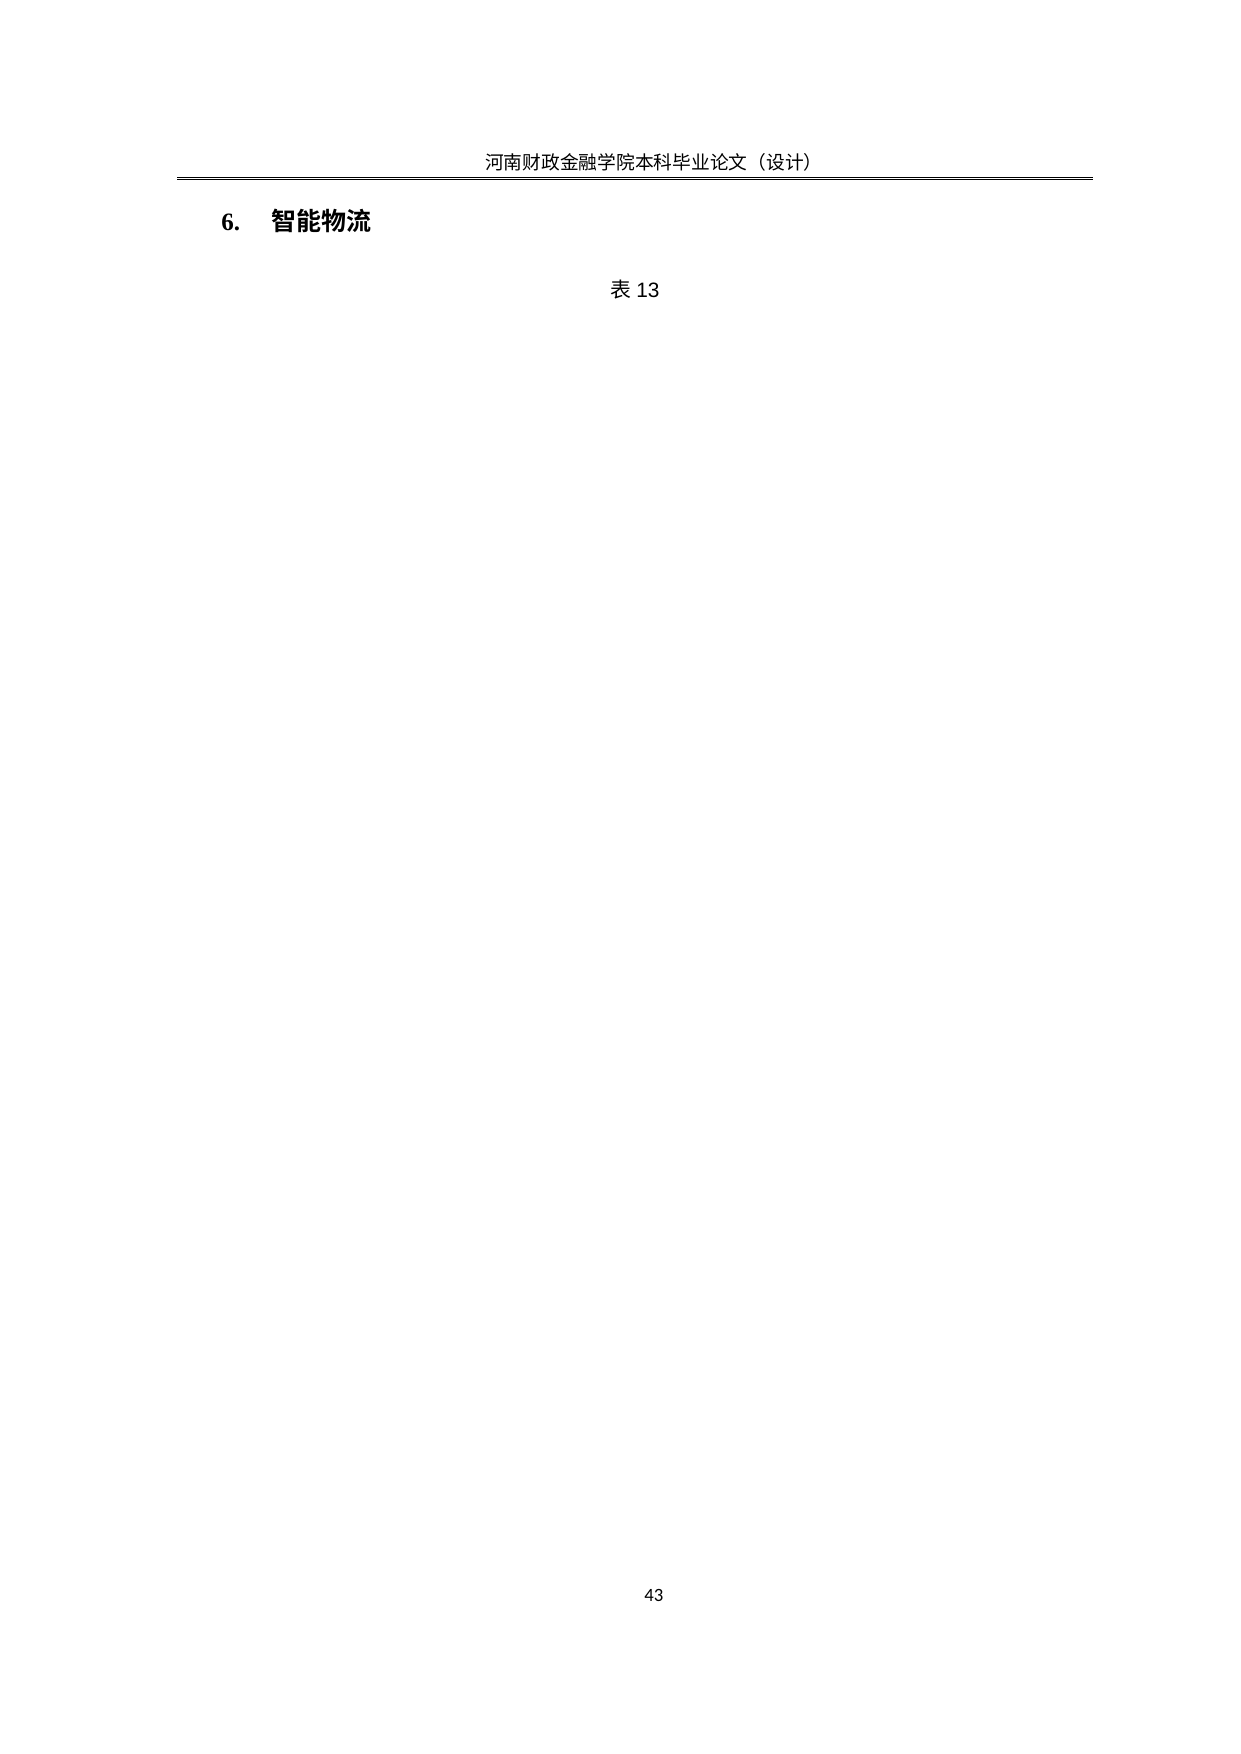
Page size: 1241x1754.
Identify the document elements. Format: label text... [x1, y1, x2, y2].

list 智能物流 [221, 186, 1093, 253]
text 表 13 [177, 272, 1093, 306]
